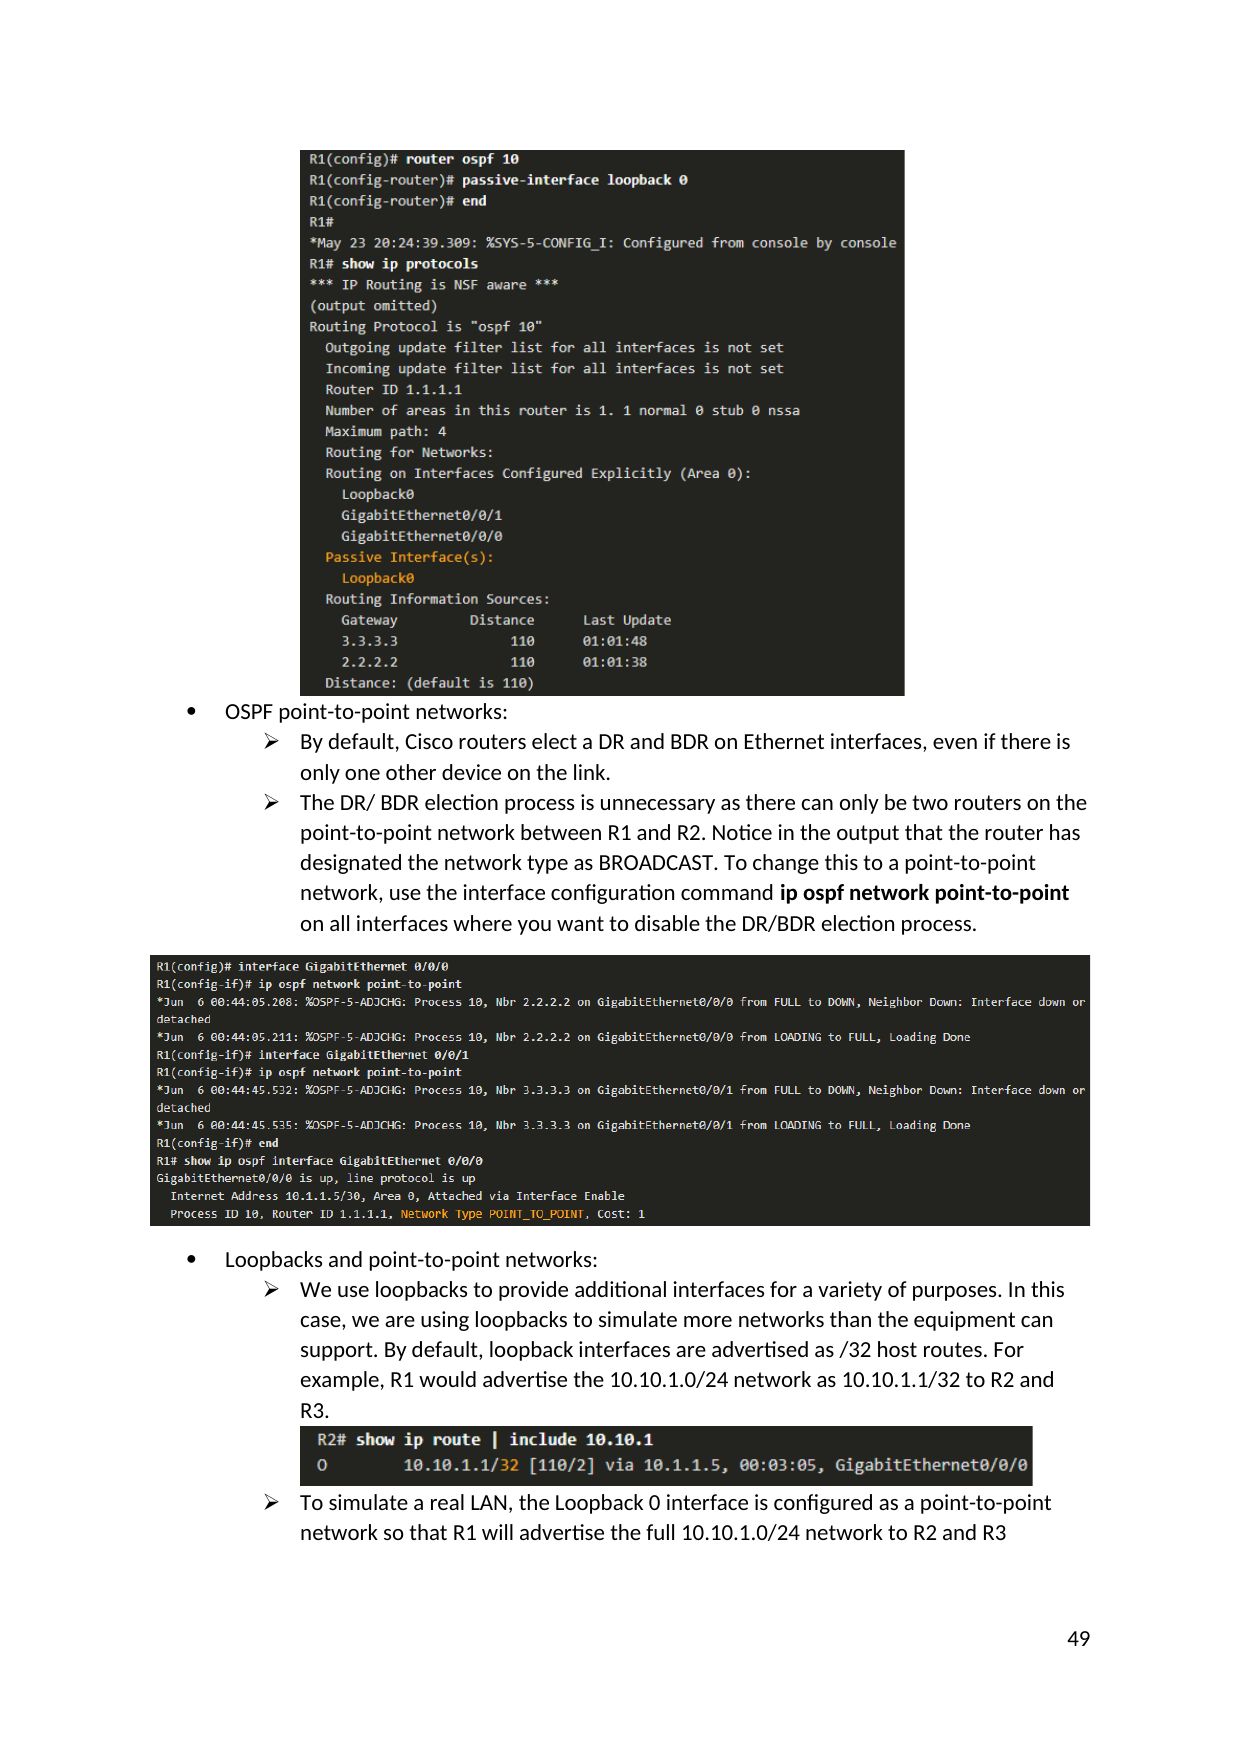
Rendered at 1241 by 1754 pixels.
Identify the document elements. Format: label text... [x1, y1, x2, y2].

list OSPF point-to-point networks: [187, 697, 1090, 725]
picture [150, 955, 1091, 1226]
list The DR/ BDR election process is unnecessary as there can only be two routers on the point-to-point network between R1 and R2. Notice in the output that the router has designated the network type as BROADCAST. To change this to a point-to-point network, use the interface configuration command ip ospf network point-to-point on all interfaces where you want to disable the DR/BDR election process. [262, 788, 1090, 937]
list To simulate a real LAN, the Loopback 0 interface is configured as a point-to-point network so that R1 will advertise the full 10.10.1.0/24 network to R2 and R3 [262, 1488, 1090, 1546]
list By default, Cisco routers elect a DR and BDR on Ethernet interfaces, even if there is only one other device on the link. [262, 727, 1090, 786]
list We use loopbacks to provide additional interfaces for a variety of purposes. In this case, we are using loopbacks to simulate more networks than the equipment can support. By default, loopback interfaces are advertised as /32 host routes. For example, R1 would advertise the 10.10.1.0/24 network as 10.10.1.1/32 to R2 and R3. [262, 1275, 1090, 1424]
picture [300, 150, 905, 696]
list Loopbacks and point-to-point networks: [187, 1245, 1090, 1273]
picture [300, 1426, 1033, 1486]
